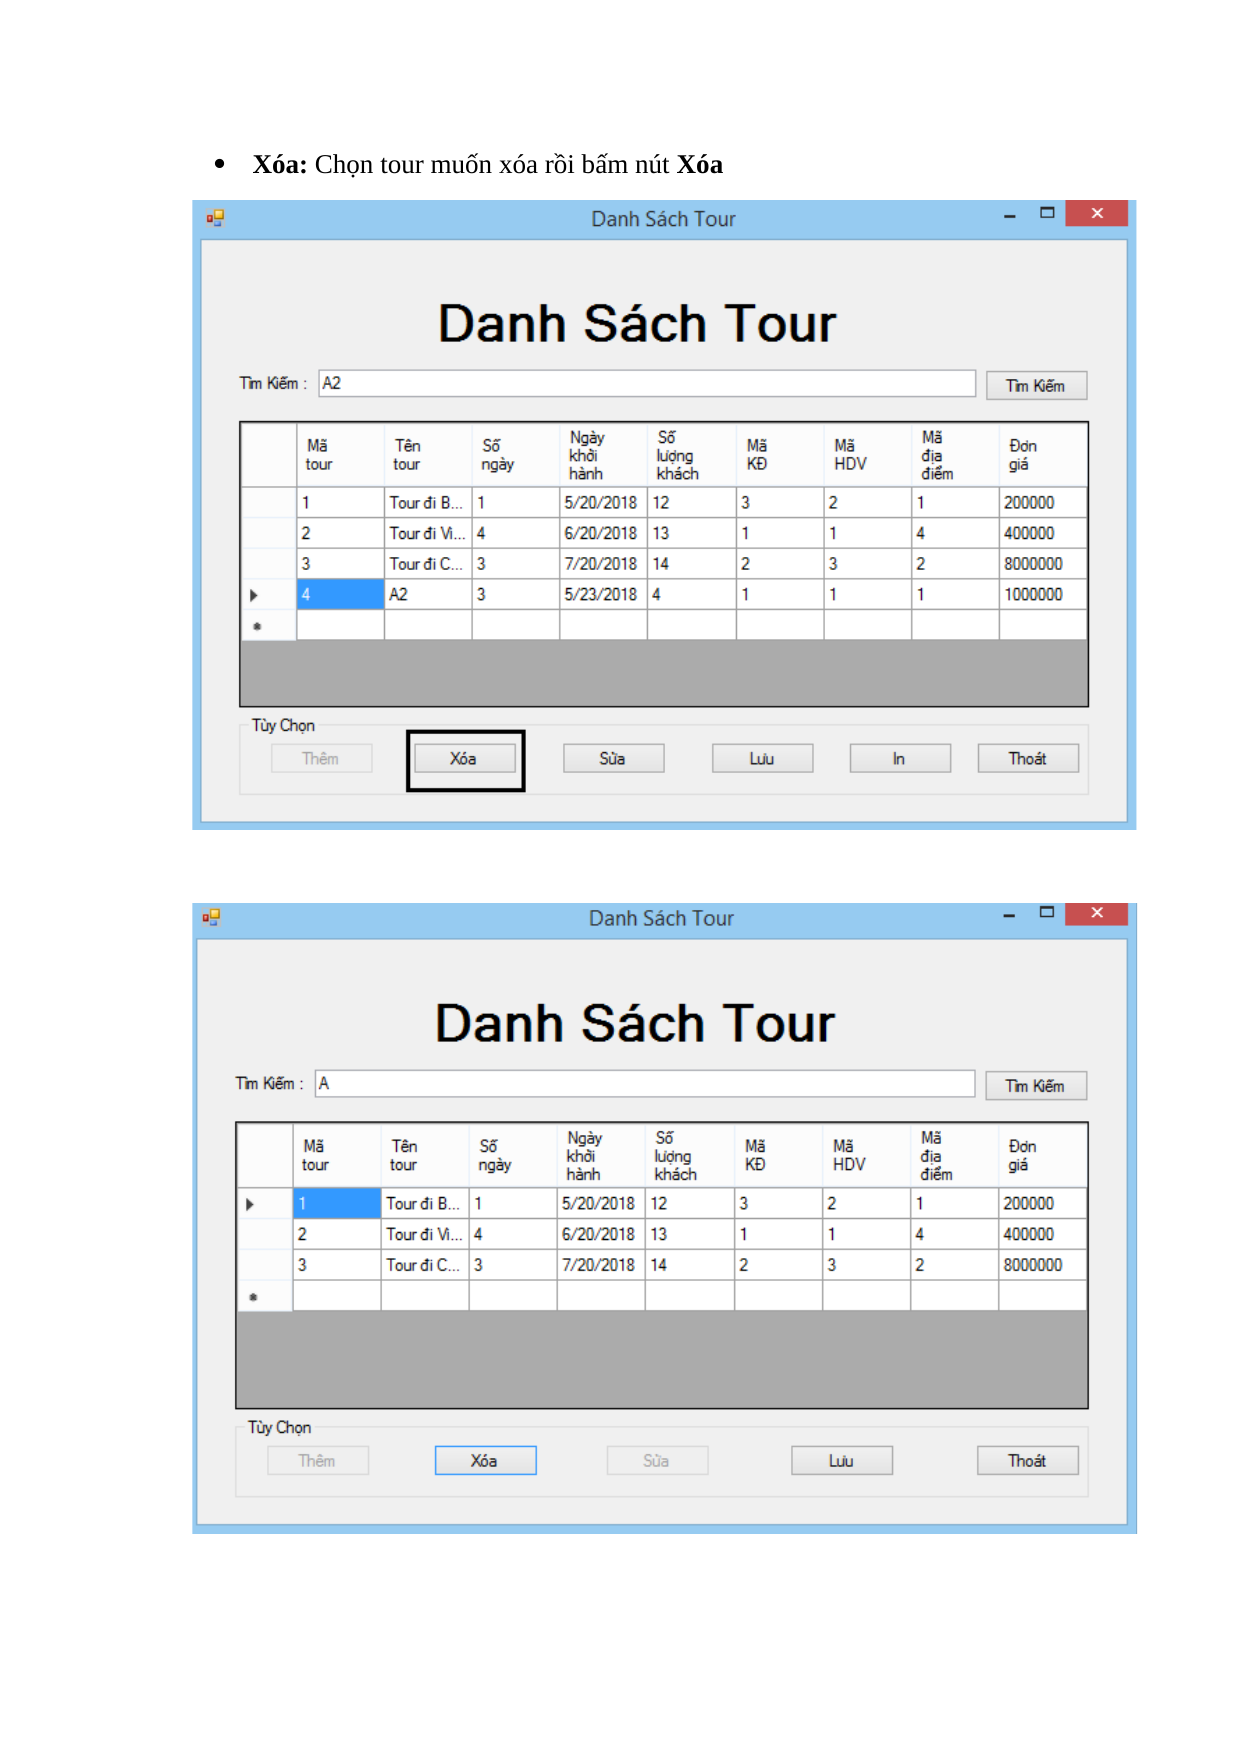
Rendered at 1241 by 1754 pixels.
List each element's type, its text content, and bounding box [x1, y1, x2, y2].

list Xóa: Chọn tour muốn xóa rồi bấm nút Xóa [215, 148, 1152, 179]
picture [192, 903, 1138, 1534]
picture [192, 200, 1138, 830]
